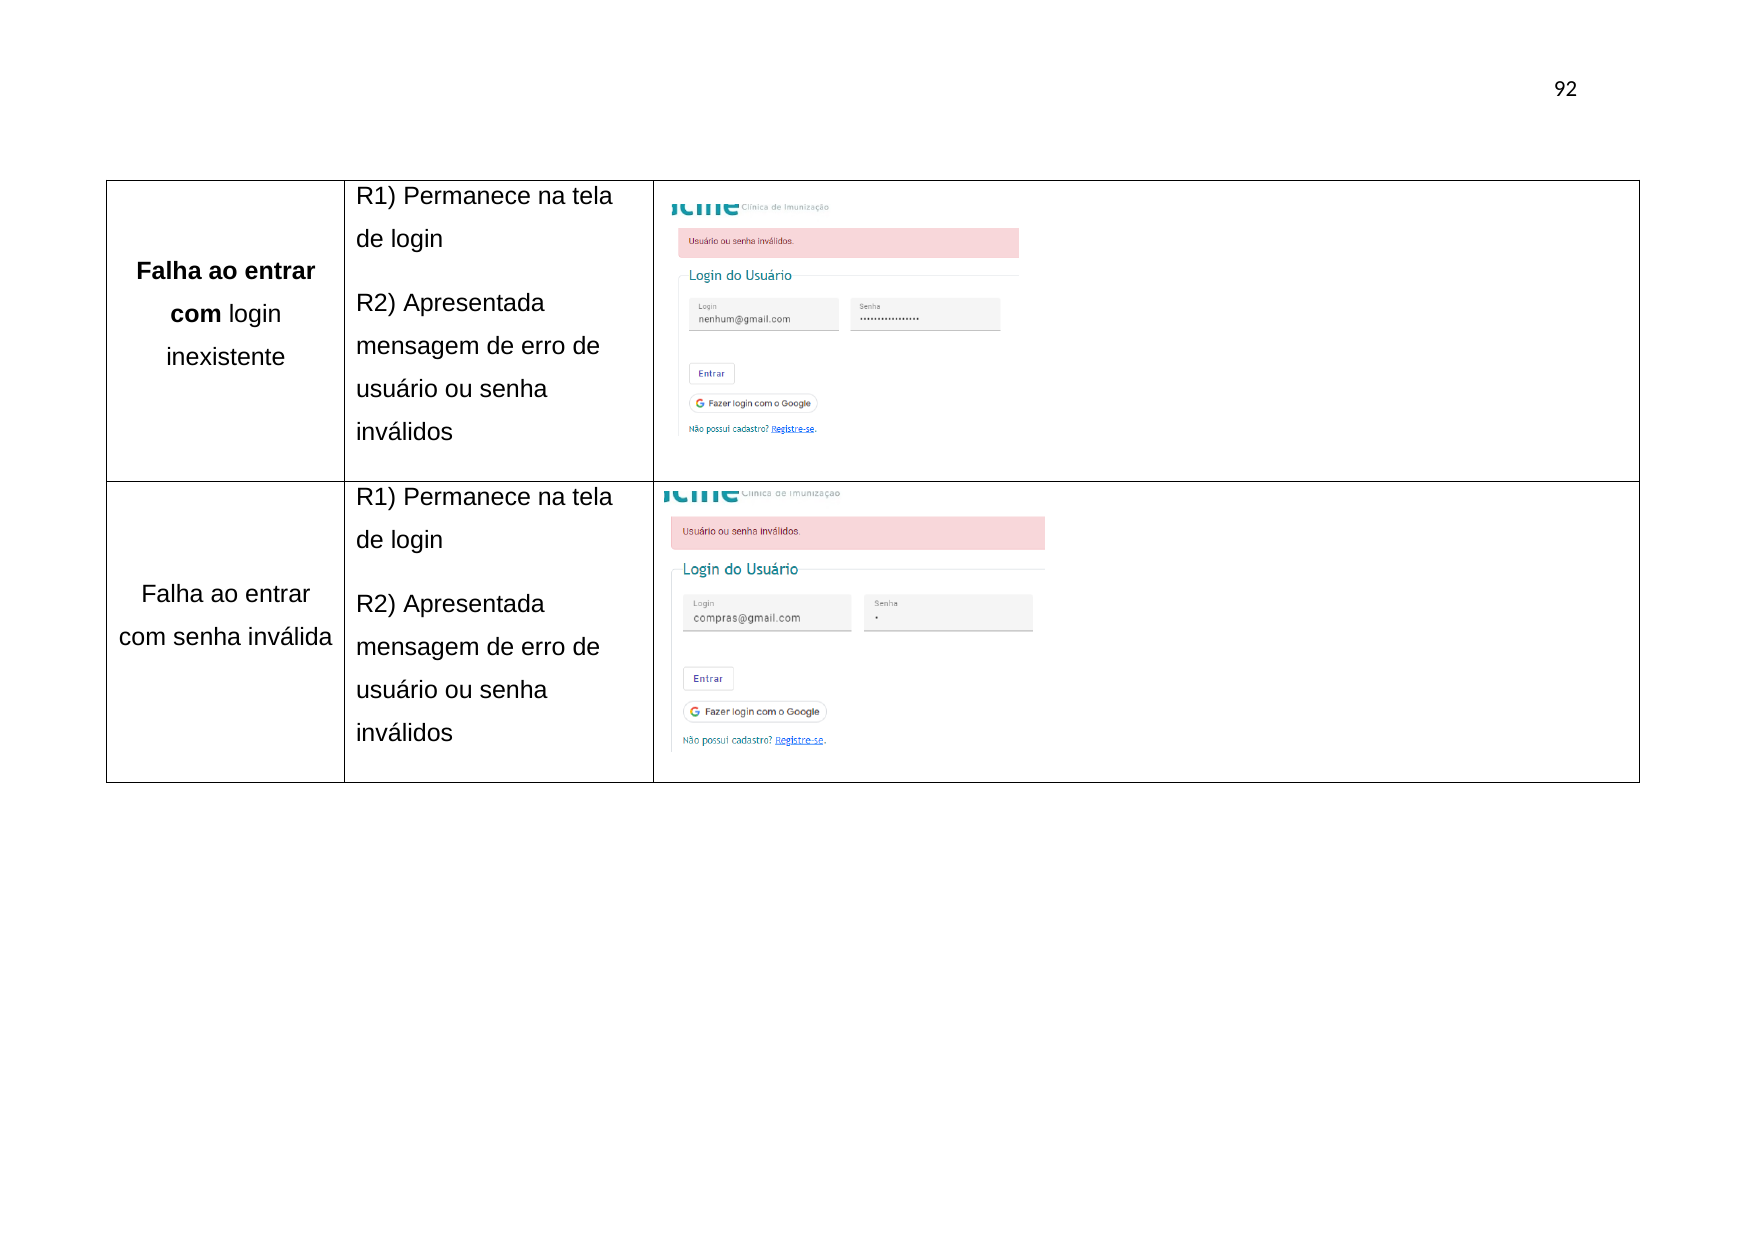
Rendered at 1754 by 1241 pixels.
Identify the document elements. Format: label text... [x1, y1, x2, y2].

table_cell Falha ao entrar com login inexistente [107, 181, 344, 481]
picture [671, 204, 1019, 436]
table_cell R1) Permanece na tela de login R2) Apresentada mensagem de erro de usuário ou senha inválidos [345, 482, 653, 782]
table_cell Falha ao entrar com senha inválida [107, 482, 344, 782]
table_cell R1) Permanece na tela de login R2) Apresentada mensagem de erro de usuário ou senha inválidos [345, 181, 653, 481]
table_cell [654, 181, 1639, 481]
picture [664, 491, 1045, 752]
table_cell [654, 482, 1639, 782]
